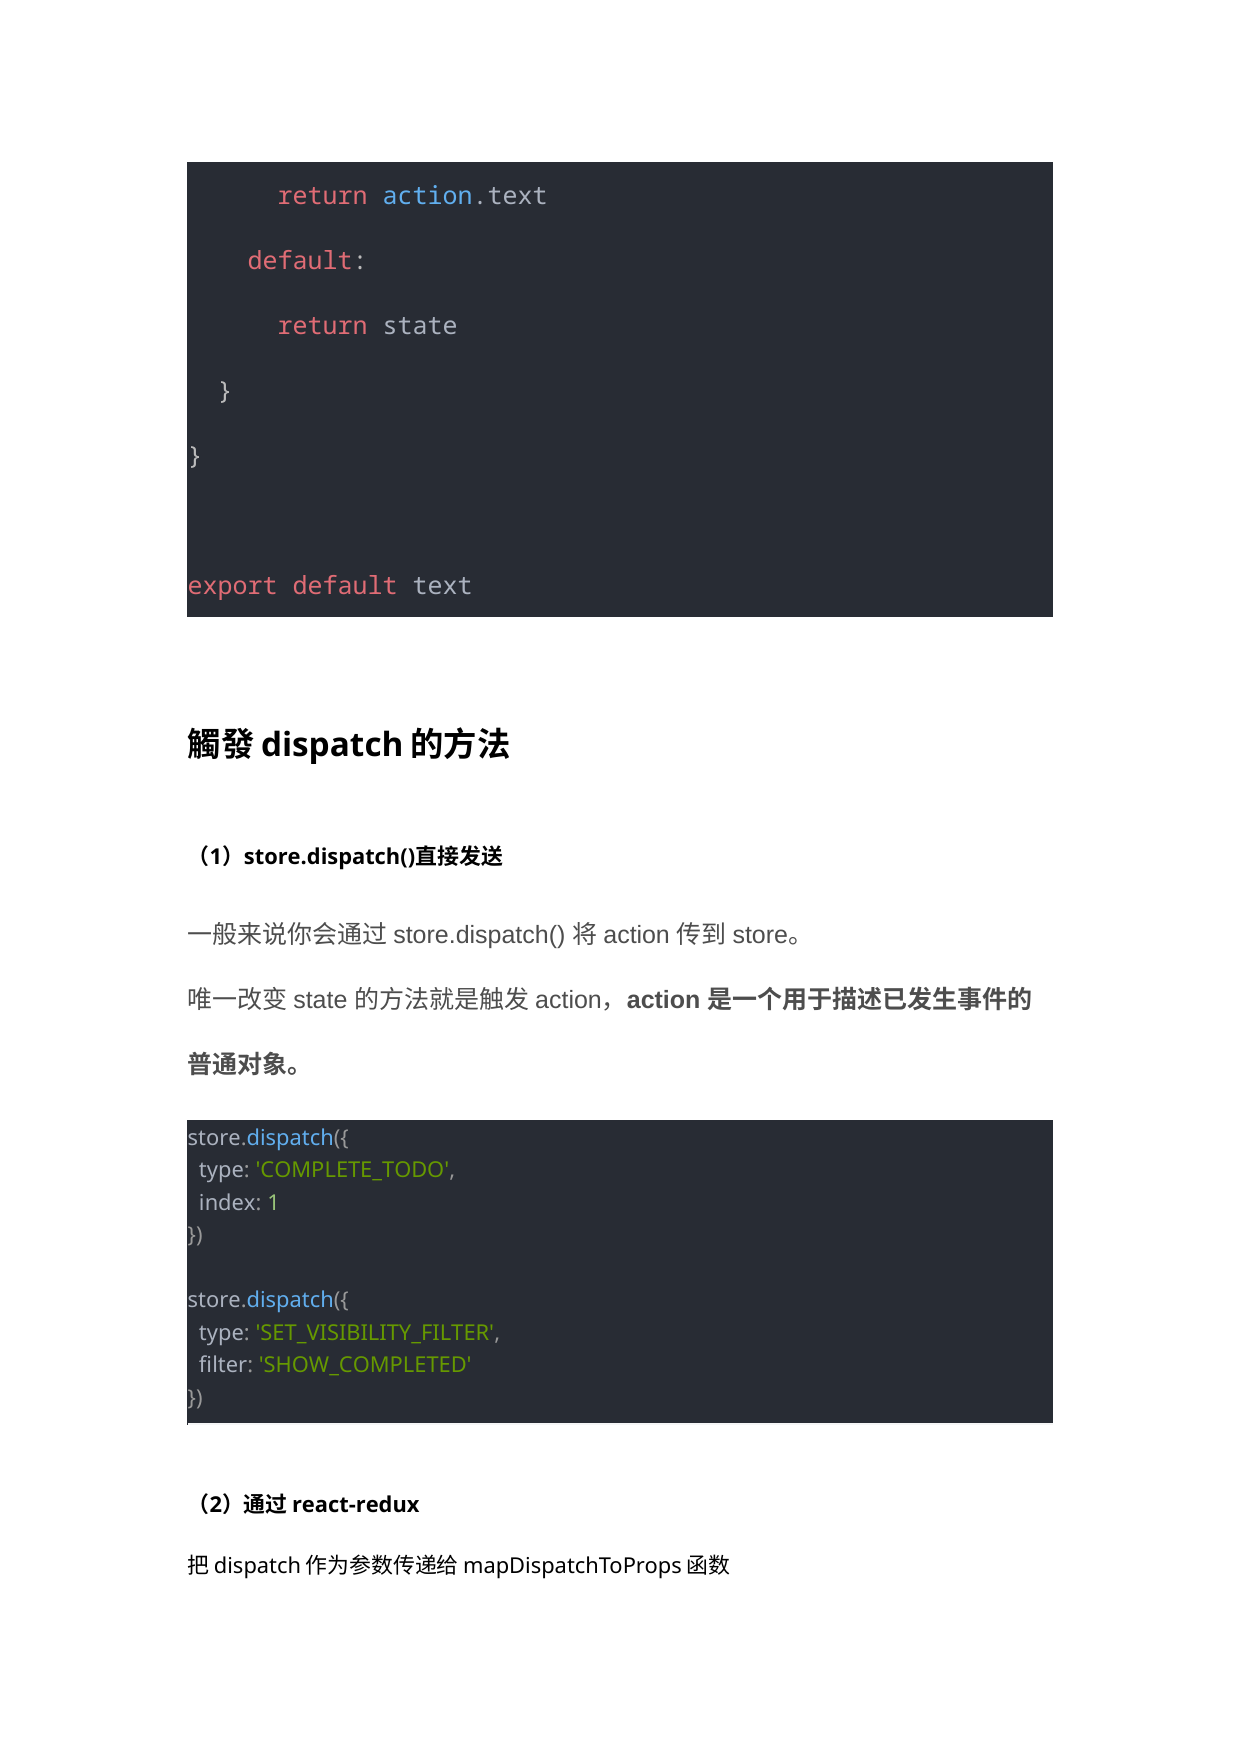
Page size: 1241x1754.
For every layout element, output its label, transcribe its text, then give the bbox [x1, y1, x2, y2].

text } [187, 422, 1053, 487]
subtitle （1）store.dispatch()直接发送 [187, 838, 1053, 871]
text store.dispatch({ [187, 1120, 1053, 1153]
text return state [187, 292, 1053, 357]
text return action.text [187, 162, 1053, 227]
text index: 1 [187, 1185, 1053, 1218]
text type: 'COMPLETE_TODO', [187, 1153, 1053, 1185]
text 一般来说你会通过 store.dispatch() 将 action 传到 store。 唯一改变 state 的方法就是触发 action，action 是一个用于描述已发生事件的普通对象。 [187, 900, 1053, 1095]
text store.dispatch({ [187, 1283, 1053, 1315]
subtitle 觸發dispatch的方法 [187, 709, 1053, 774]
text filter: 'SHOW_COMPLETED' [187, 1348, 1053, 1380]
text export default text [187, 552, 1053, 617]
text 把dispatch作为参数传递给mapDispatchToProps函数 [187, 1548, 1053, 1581]
text } [187, 357, 1053, 422]
subtitle （2）通过react-redux [187, 1486, 1053, 1519]
text }) [187, 1218, 1053, 1250]
text type: 'SET_VISIBILITY_FILTER', [187, 1315, 1053, 1348]
text default: [187, 227, 1053, 292]
text }) [187, 1380, 1053, 1425]
